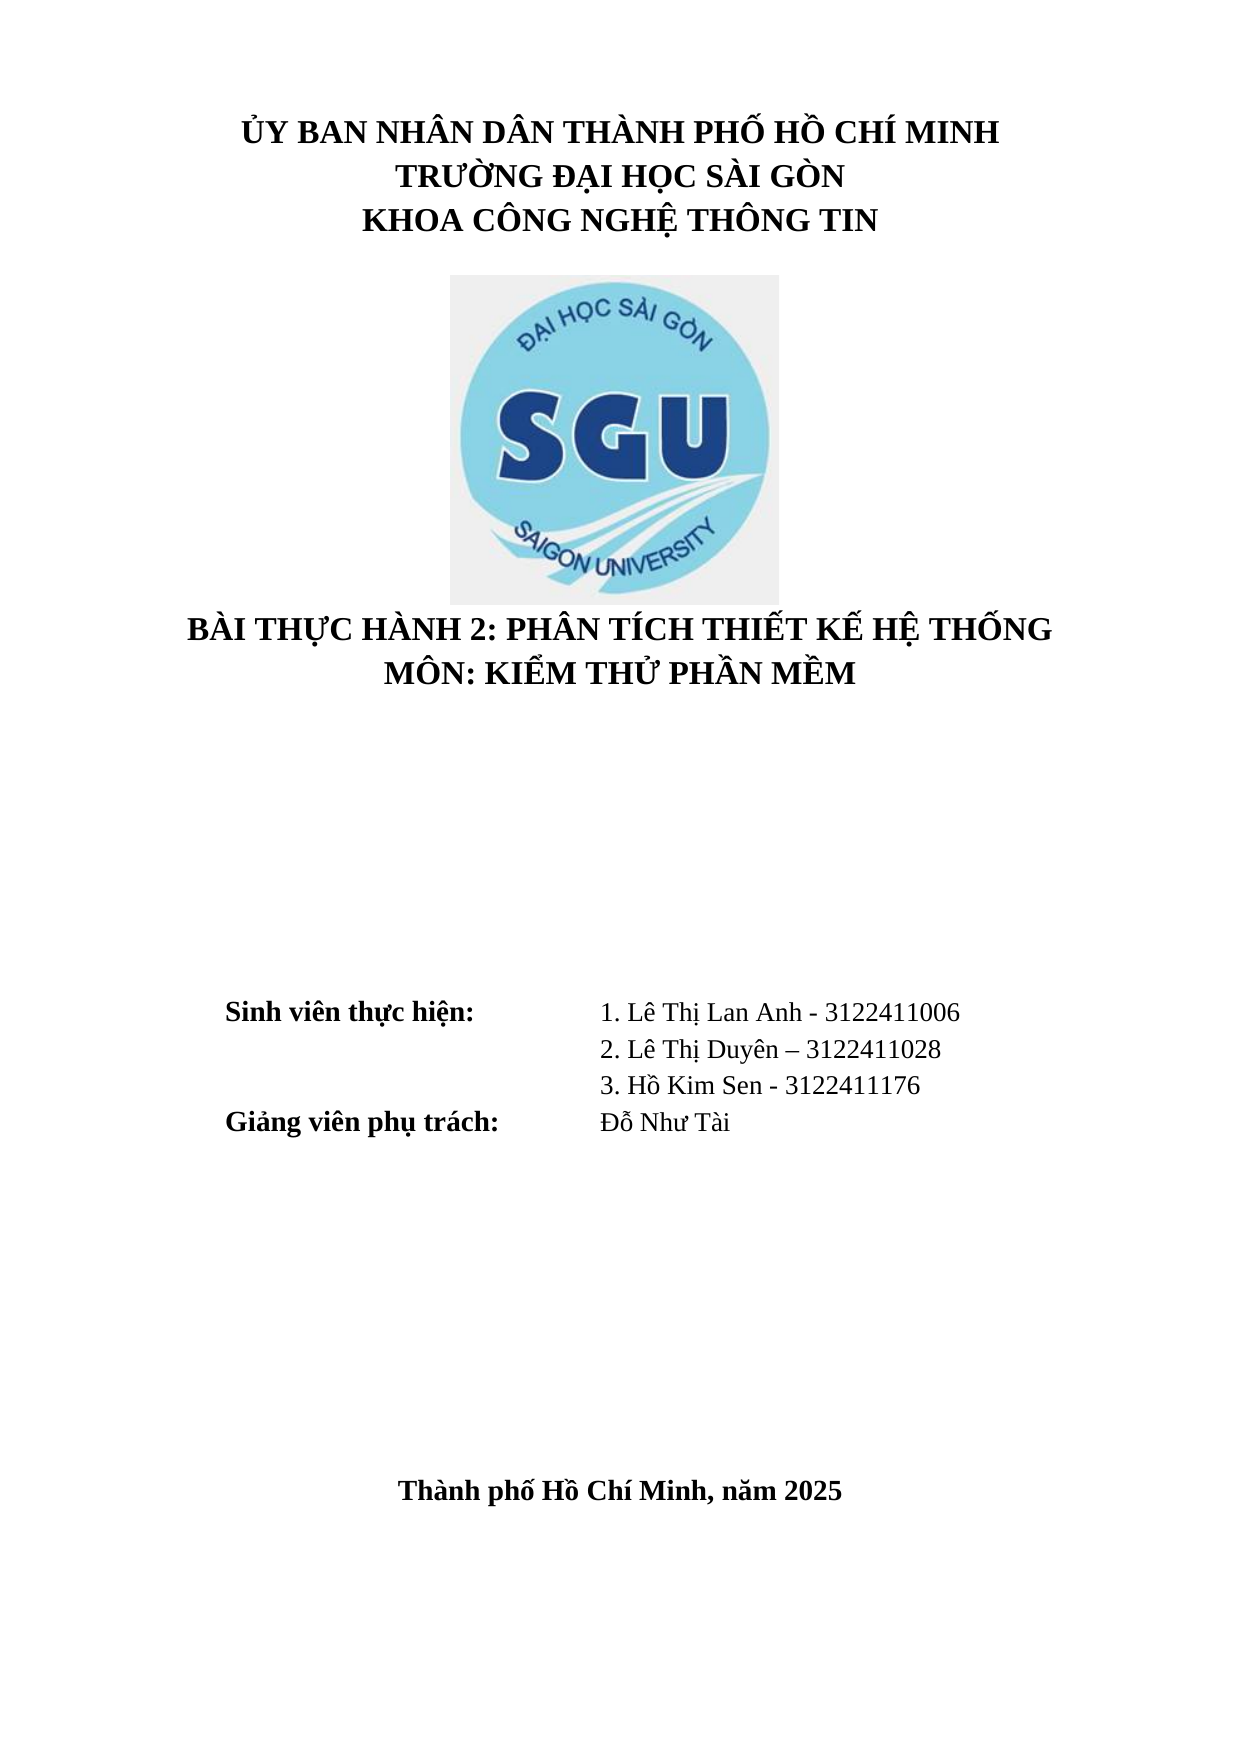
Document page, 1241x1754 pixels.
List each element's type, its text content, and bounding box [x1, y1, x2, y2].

text Sinh viên thực hiện: 1. Lê Thị Lan Anh - 3122411006 [150, 994, 1090, 1028]
text 2. Lê Thị Duyên – 3122411028 [150, 1033, 1090, 1064]
text KHOA CÔNG NGHỆ THÔNG TIN [150, 201, 1090, 239]
text TRƯỜNG ĐẠI HỌC SÀI GÒN [150, 157, 1090, 195]
text Giảng viên phụ trách: Đỗ Như Tài [150, 1104, 1090, 1138]
text Thành phố Hồ Chí Minh, năm 2025 [150, 1473, 1090, 1506]
text ỦY BAN NHÂN DÂN THÀNH PHỐ HỒ CHÍ MINH [150, 112, 1090, 151]
text 3. Hồ Kim Sen - 3122411176 [150, 1069, 1090, 1100]
picture [450, 275, 780, 605]
text BÀI THỰC HÀNH 2: PHÂN TÍCH THIẾT KẾ HỆ THỐNG [150, 609, 1090, 648]
text MÔN: KIỂM THỬ PHẦN MỀM [150, 653, 1090, 692]
